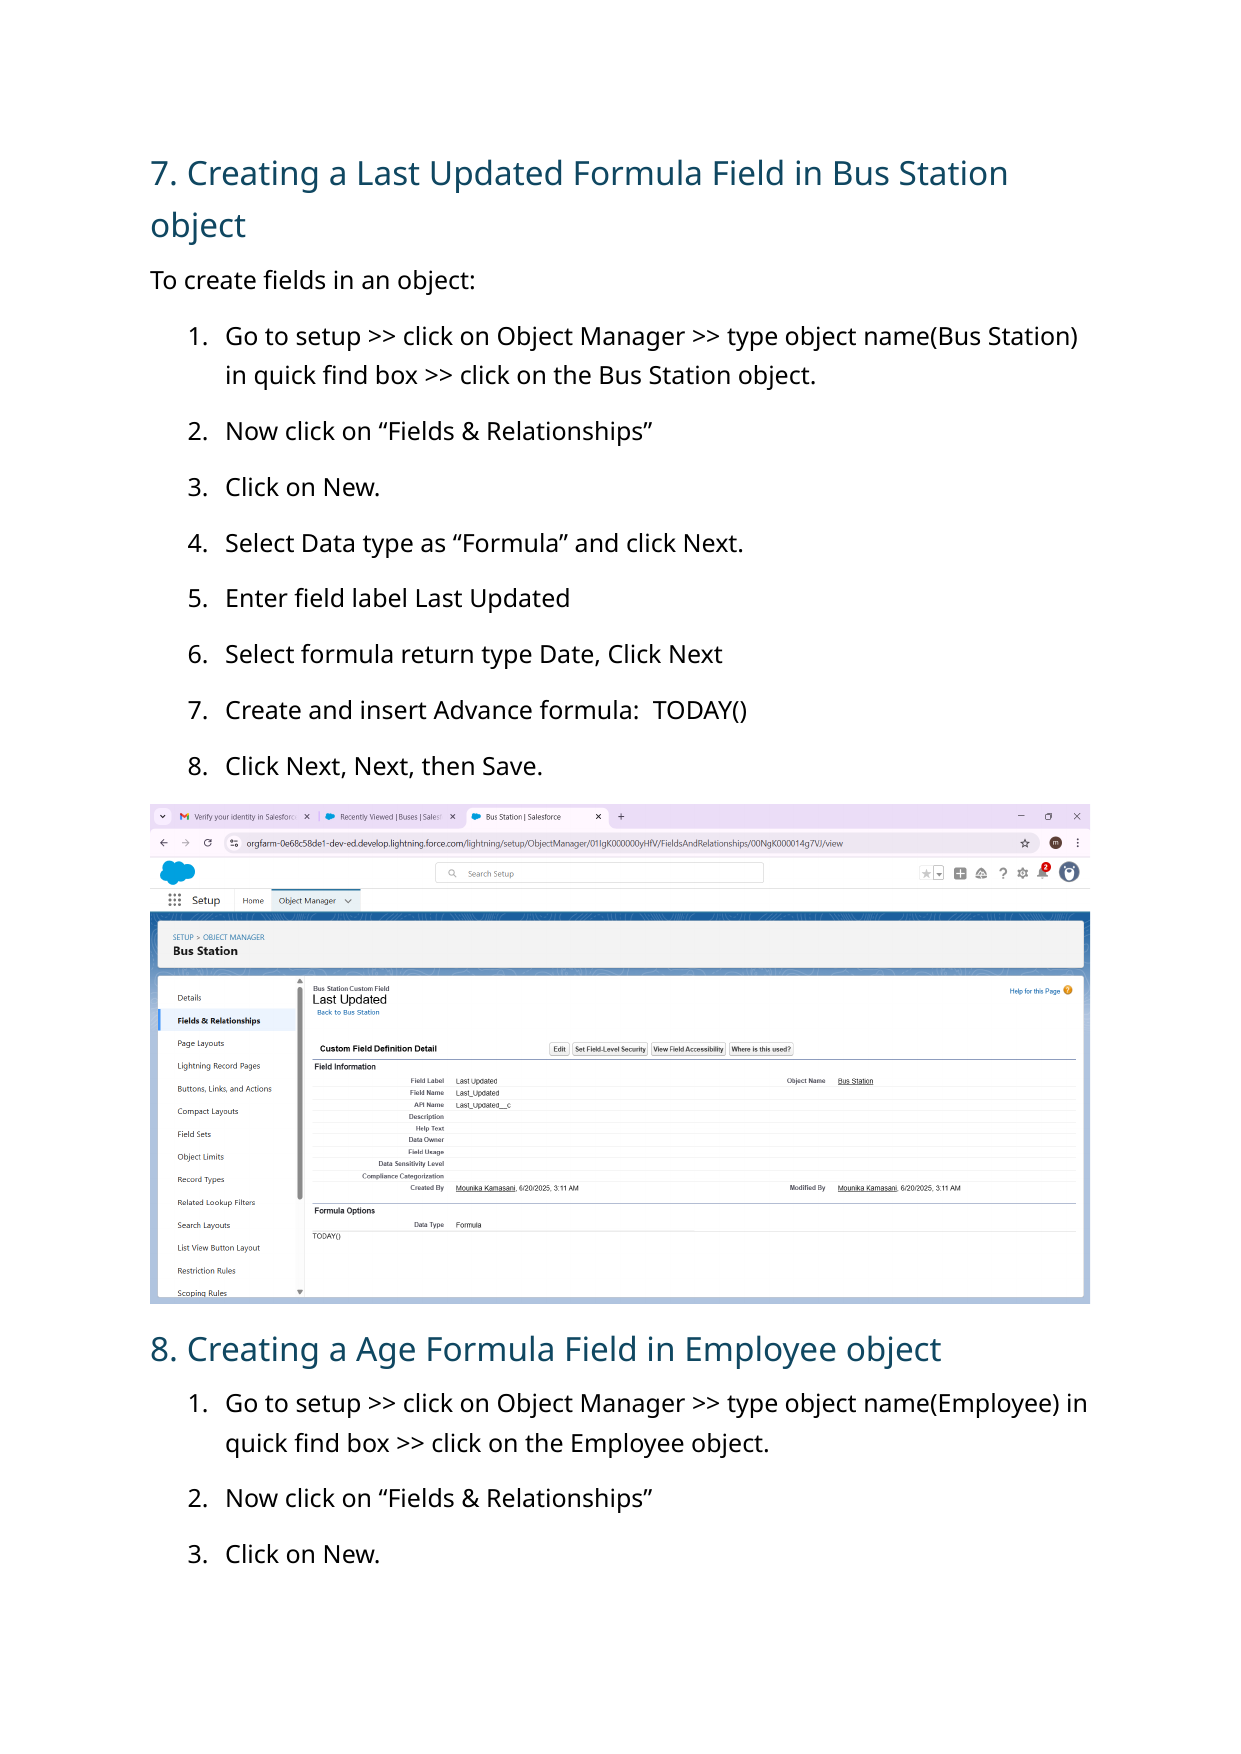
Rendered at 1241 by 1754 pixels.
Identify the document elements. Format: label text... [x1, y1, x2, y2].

list Go to setup >> click on Object Manager >> type object name(Employee) in quick find box >> click on the Employee object. [187, 1386, 1090, 1459]
list Select Data type as “Formula” and click Next. [187, 525, 1090, 559]
list Now click on “Fields & Relationships” [187, 413, 1090, 448]
list Click on New. [187, 469, 1090, 503]
list Now click on “Fields & Relationships” [187, 1481, 1090, 1515]
subtitle 8. Creating a Age Formula Field in Employee object [150, 1326, 1090, 1371]
subtitle 7. Creating a Last Updated Formula Field in Bus Station object [150, 150, 1090, 248]
picture [150, 804, 1091, 1304]
list Click on New. [187, 1537, 1090, 1571]
list Create and insert Advance formula: TODAY() [187, 693, 1090, 727]
list Select formula return type Date, Click Next [187, 637, 1090, 671]
list Enter field label Last Updated [187, 581, 1090, 615]
text To create fields in an object: [150, 263, 1090, 297]
list Click Next, Next, then Save. [187, 748, 1090, 783]
list Go to setup >> click on Object Manager >> type object name(Bus Station) in quick find box >> click on the Bus Station object. [187, 318, 1090, 392]
